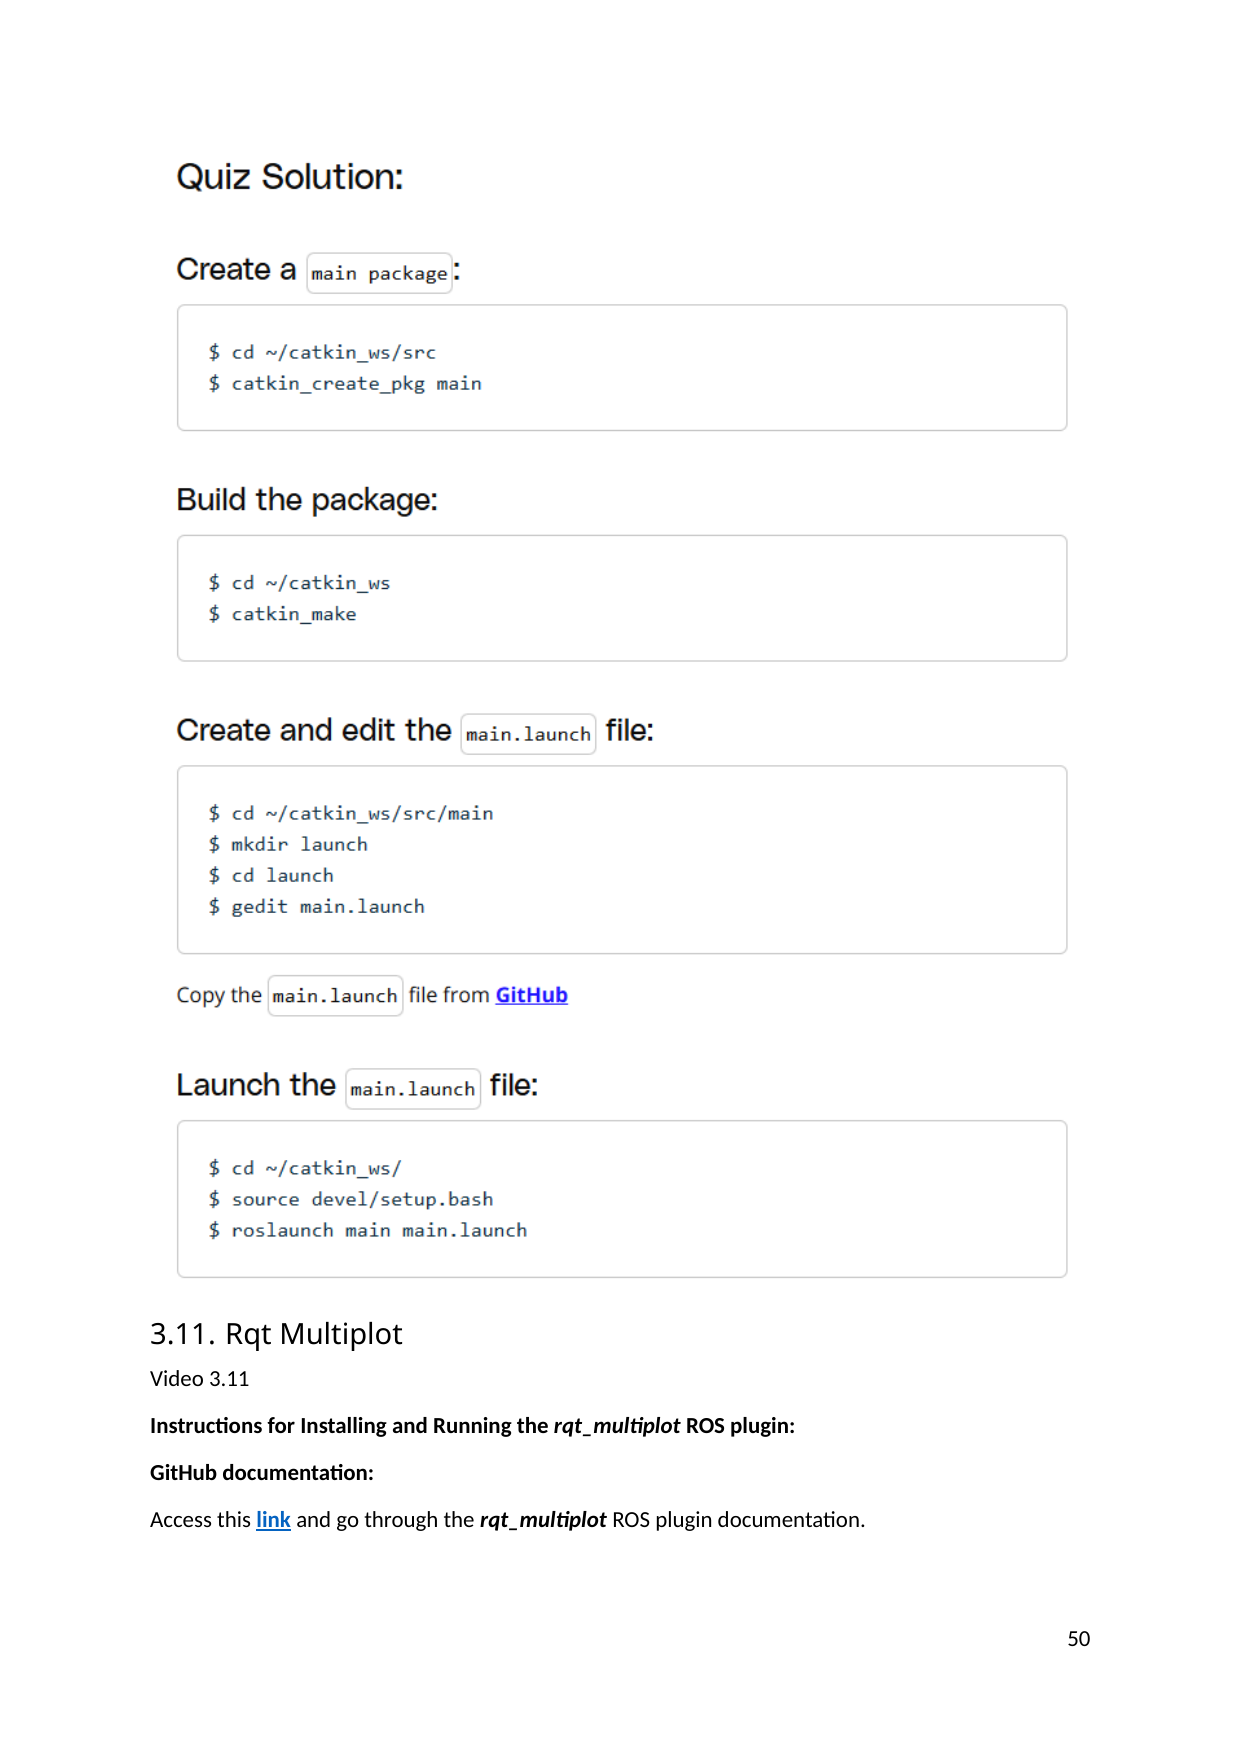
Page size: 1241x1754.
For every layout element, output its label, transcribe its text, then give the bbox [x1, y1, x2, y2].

subtitle Rqt Multiplot [150, 1313, 1090, 1353]
text Instructions for Installing and Running the rqt_multiplot ROS plugin: [150, 1411, 1090, 1439]
picture [150, 150, 1091, 1295]
text Video 3.11 [150, 1364, 1090, 1392]
text Access this link and go through the rqt_multiplot ROS plugin documentation. [150, 1505, 1090, 1533]
text GitHub documentation: [150, 1458, 1090, 1486]
